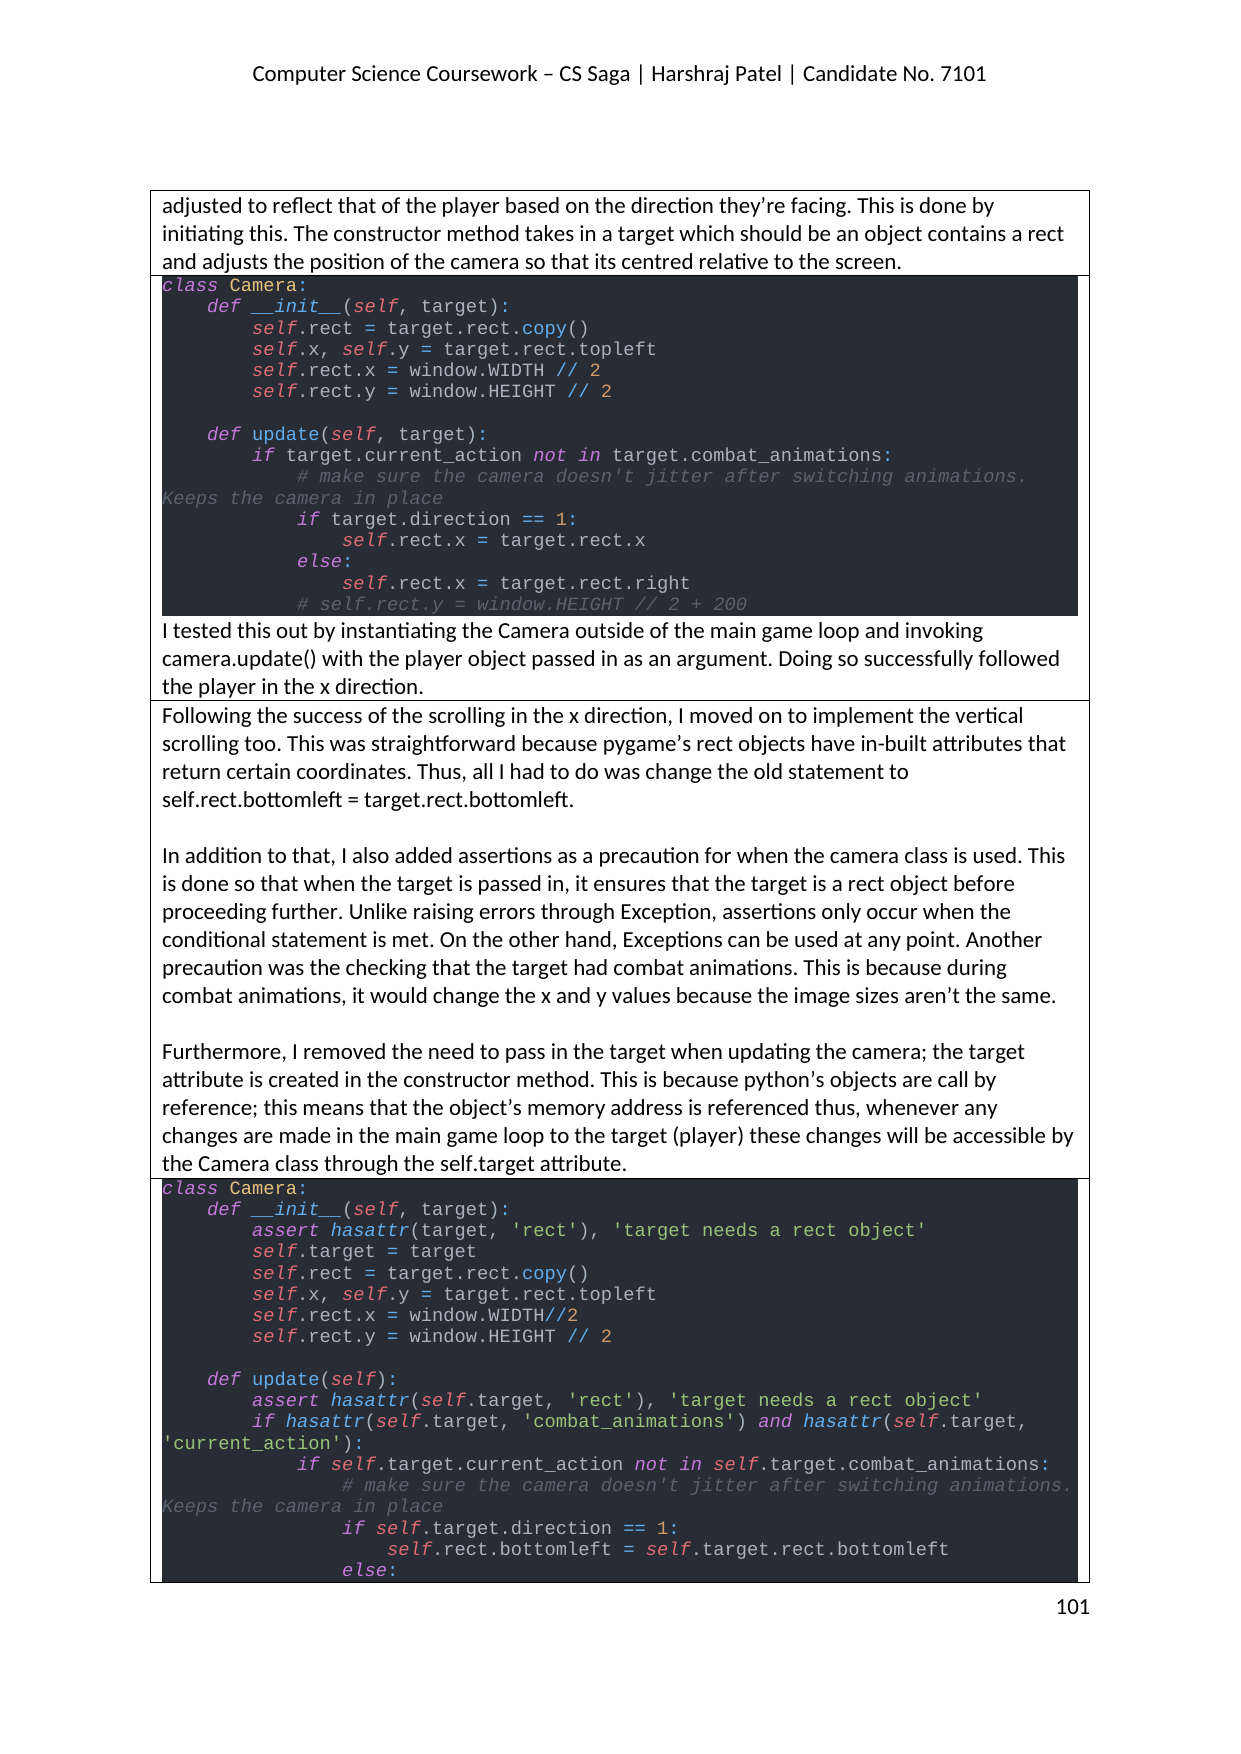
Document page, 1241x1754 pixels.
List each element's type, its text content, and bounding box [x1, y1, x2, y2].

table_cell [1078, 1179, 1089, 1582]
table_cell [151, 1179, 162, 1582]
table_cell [151, 191, 1089, 275]
table_cell class Camera: def __init__(self, target): self.rect = target.rect.copy() self.x, self.y = target.rect.topleft self.rect.x = window.WIDTH // 2 self.rect.y = window.HEIGHT // 2 def update(self, target): if target.current_action not in target.combat_animations: # make sure the camera doesn't jitter after switching animations. Keeps the camera in place if target.direction == 1: self.rect.x = target.rect.x else: self.rect.x = target.rect.right # self.rect.y = window.HEIGHT // 2 + 200 I tested this out by instantiating the Camera outside of the main game loop and invoking camera.update() with the player object passed in as an argument. Doing so successfully followed the player in the x direction. [151, 276, 1089, 700]
table_cell Following the success of the scrolling in the x direction, I moved on to implement the vertical scrolling too. This was straightforward because pygame’s rect objects have in-built attributes that return certain coordinates. Thus, all I had to do was change the old statement to self.rect.bottomleft = target.rect.bottomleft. In addition to that, I also added assertions as a precaution for when the camera class is used. This is done so that when the target is passed in, it ensures that the target is a rect object before proceeding further. Unlike raising errors through Exception, assertions only occur when the conditional statement is met. On the other hand, Exceptions can be used at any point. Another precaution was the checking that the target had combat animations. This is because during combat animations, it would change the x and y values because the image sizes aren’t the same. Furthermore, I removed the need to pass in the target when updating the camera; the target attribute is created in the constructor method. This is because python’s objects are call by reference; this means that the object’s memory address is referenced thus, whenever any changes are made in the main game loop to the target (player) these changes will be accessible by the Camera class through the self.target attribute. [151, 701, 1089, 1177]
